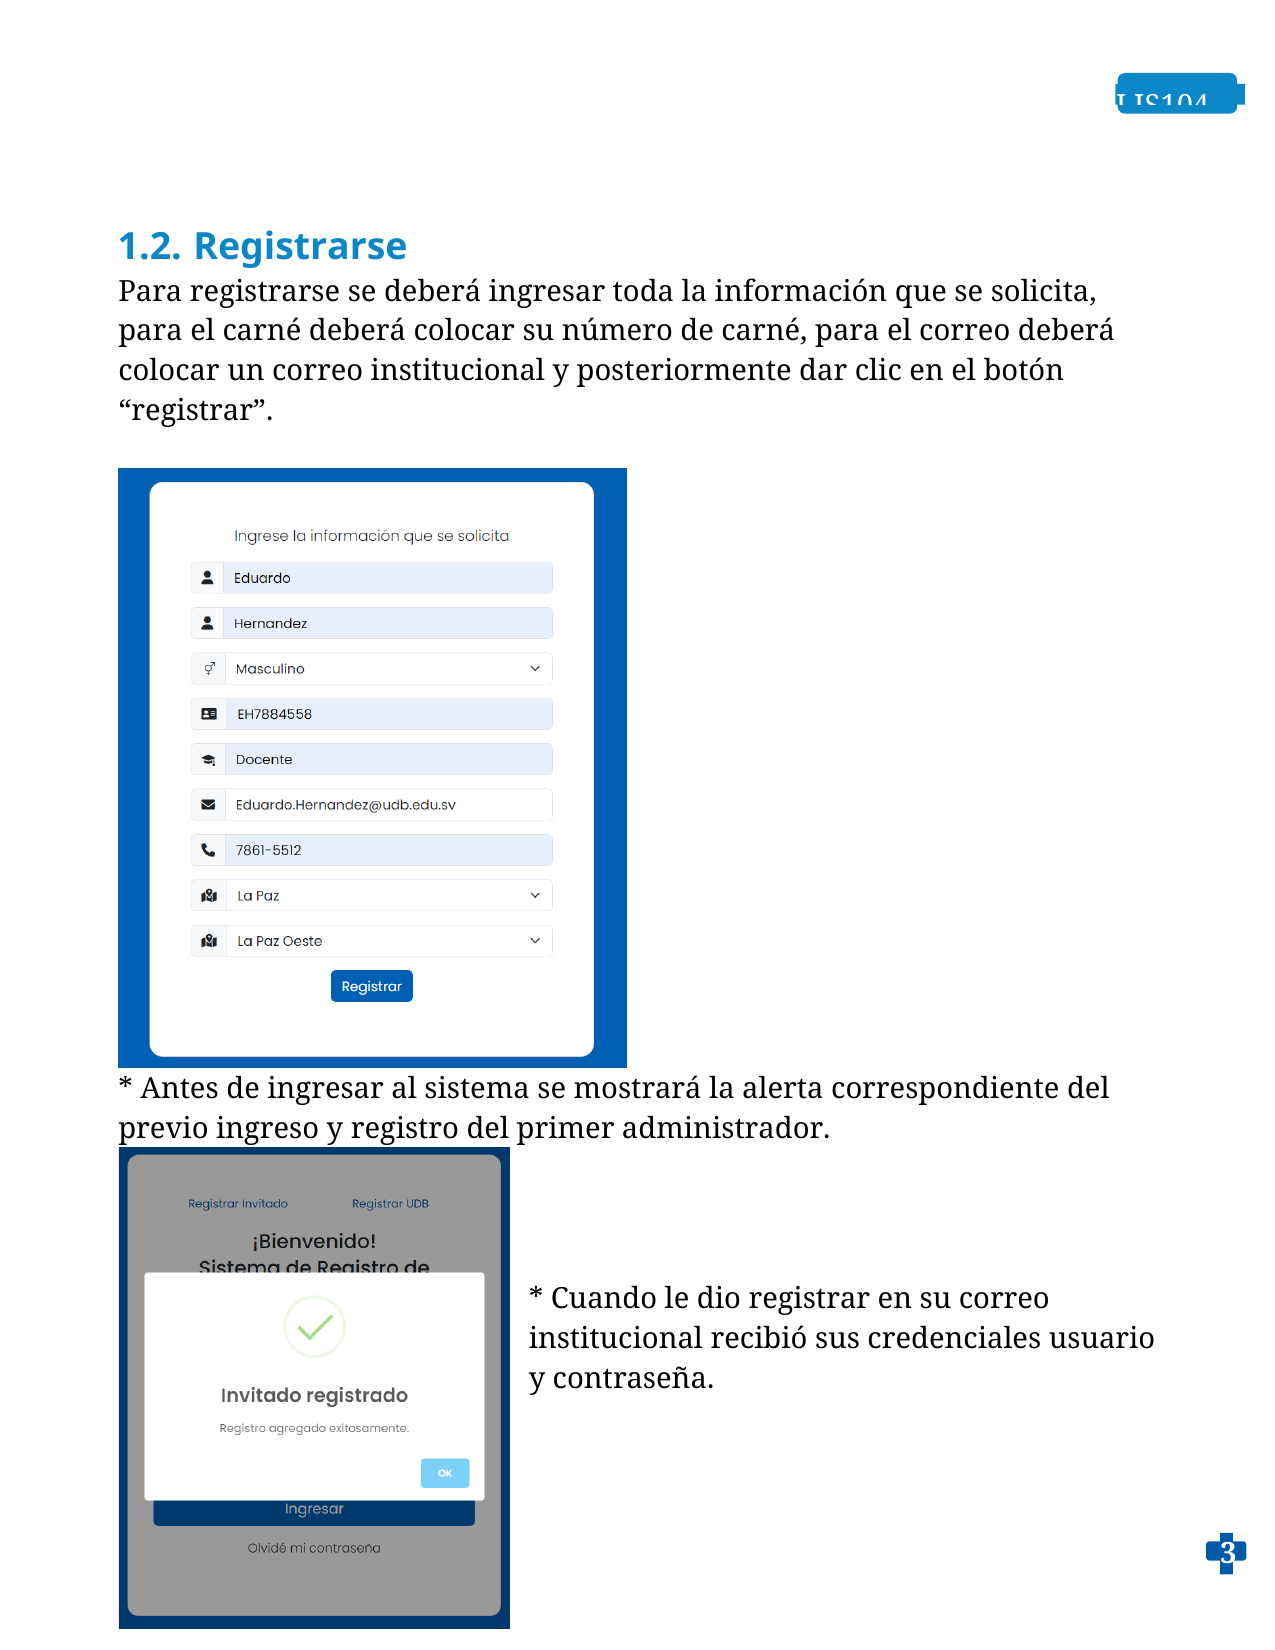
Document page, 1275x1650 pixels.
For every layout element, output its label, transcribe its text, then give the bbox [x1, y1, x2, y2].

picture [118, 468, 627, 1068]
text * Antes de ingresar al sistema se mostrará la alerta correspondiente del previo ingreso y registro del primer administrador. [118, 1068, 1157, 1147]
text * Cuando le dio registrar en su correo institucional recibió sus credenciales usuario y contraseña. [510, 1278, 1157, 1397]
picture [118, 1147, 510, 1629]
text Para registrarse se deberá ingresar toda la información que se solicita, para el carné deberá colocar su número de carné, para el correo deberá colocar un correo institucional y posteriormente dar clic en el botón “registrar”. [118, 270, 1157, 429]
subtitle Registrarse [117, 219, 1157, 270]
